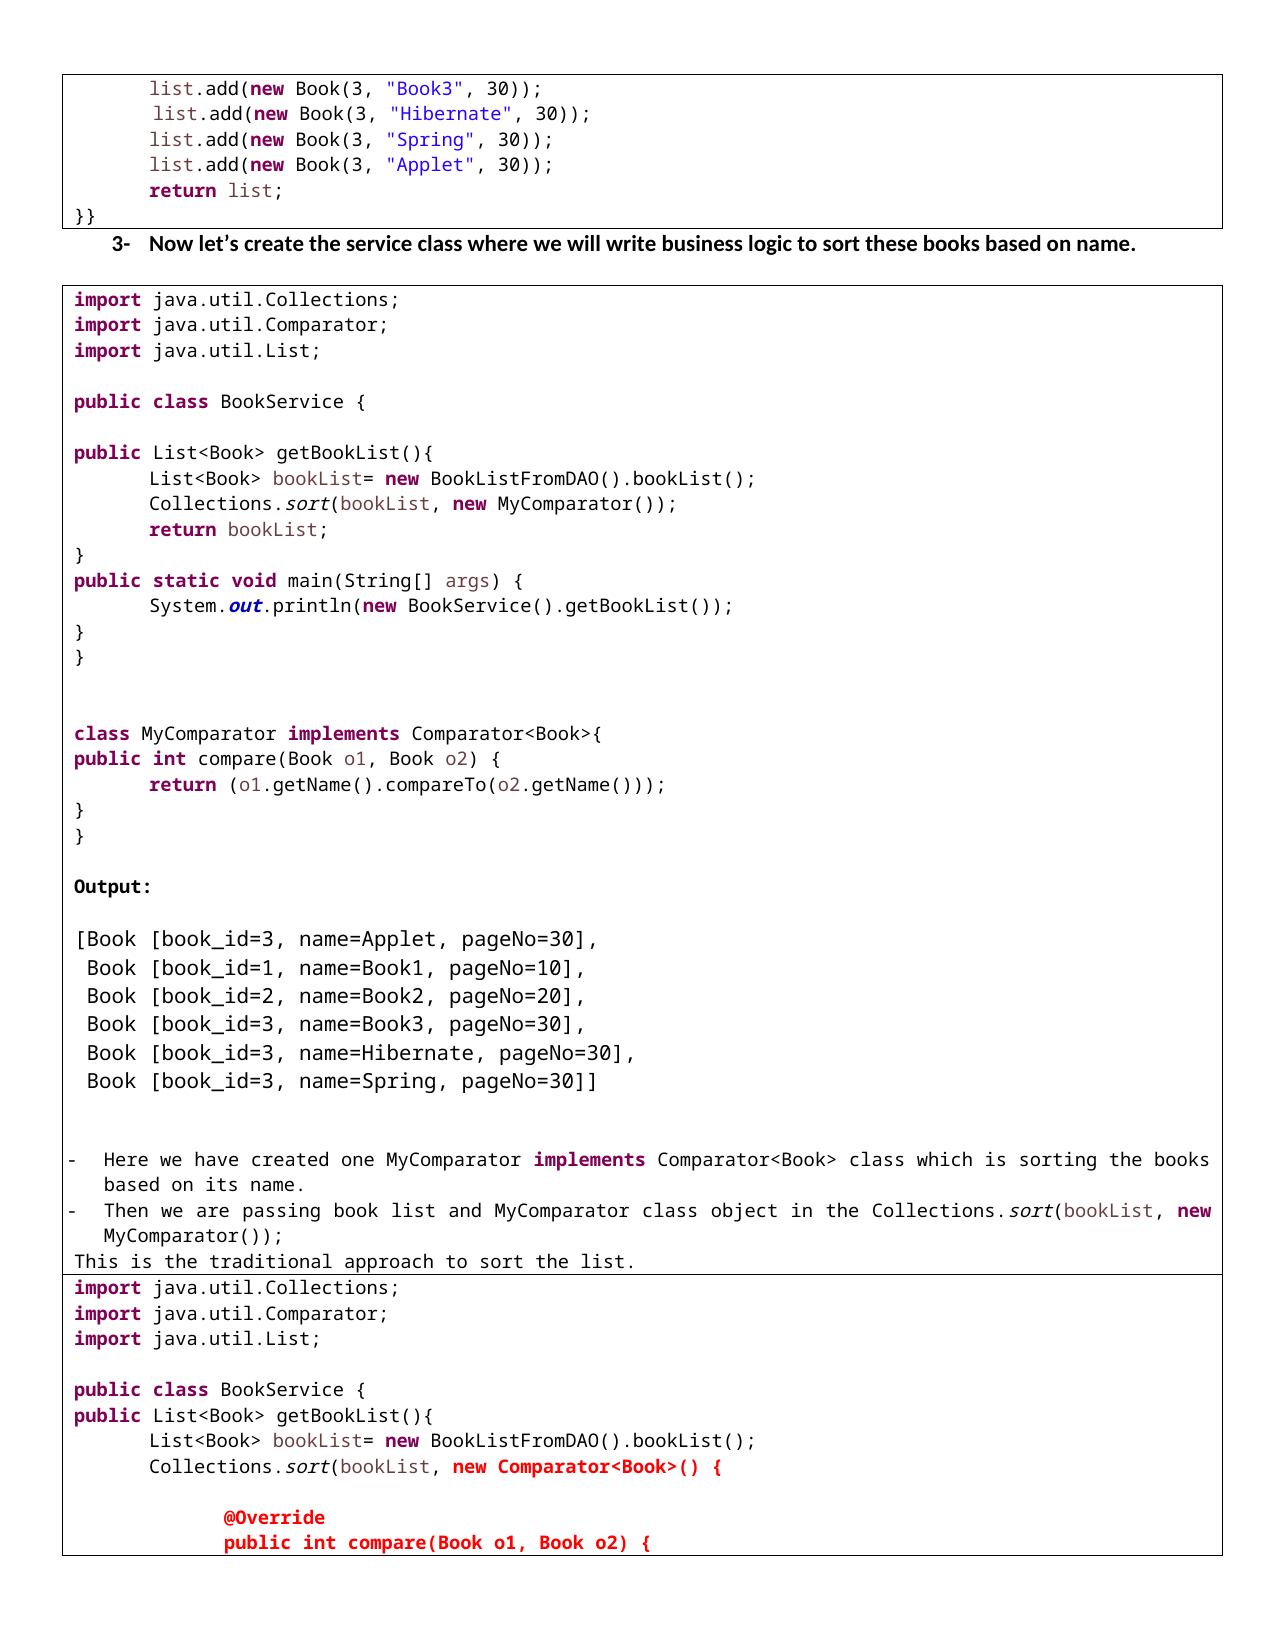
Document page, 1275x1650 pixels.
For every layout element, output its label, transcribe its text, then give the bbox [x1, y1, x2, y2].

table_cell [63, 1275, 1222, 1555]
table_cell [63, 75, 1222, 228]
table_header import java.util.Collections; import java.util.Comparator; import java.util.List; public class BookService { public List<Book> getBookList(){ List<Book> bookList= new BookListFromDAO().bookList(); Collections.sort(bookList, new MyComparator()); return bookList; } public static void main(String[] args) { System.out.println(new BookService().getBookList()); } } class MyComparator implements Comparator<Book>{ public int compare(Book o1, Book o2) { return (o1.getName().compareTo(o2.getName())); } } Output: [Book [book_id=3, name=Applet, pageNo=30], Book [book_id=1, name=Book1, pageNo=10], Book [book_id=2, name=Book2, pageNo=20], Book [book_id=3, name=Book3, pageNo=30], Book [book_id=3, name=Hibernate, pageNo=30], Book [book_id=3, name=Spring, pageNo=30]] Here we have created one MyComparator implements Comparator<Book> class which is sorting the books based on its name. Then we are passing book list and MyComparator class object in the Collections.sort(bookList, new MyComparator()); This is the traditional approach to sort the list. [63, 286, 1222, 1273]
list Now let’s create the service class where we will write business logic to sort these books based on name. [111, 229, 1211, 257]
